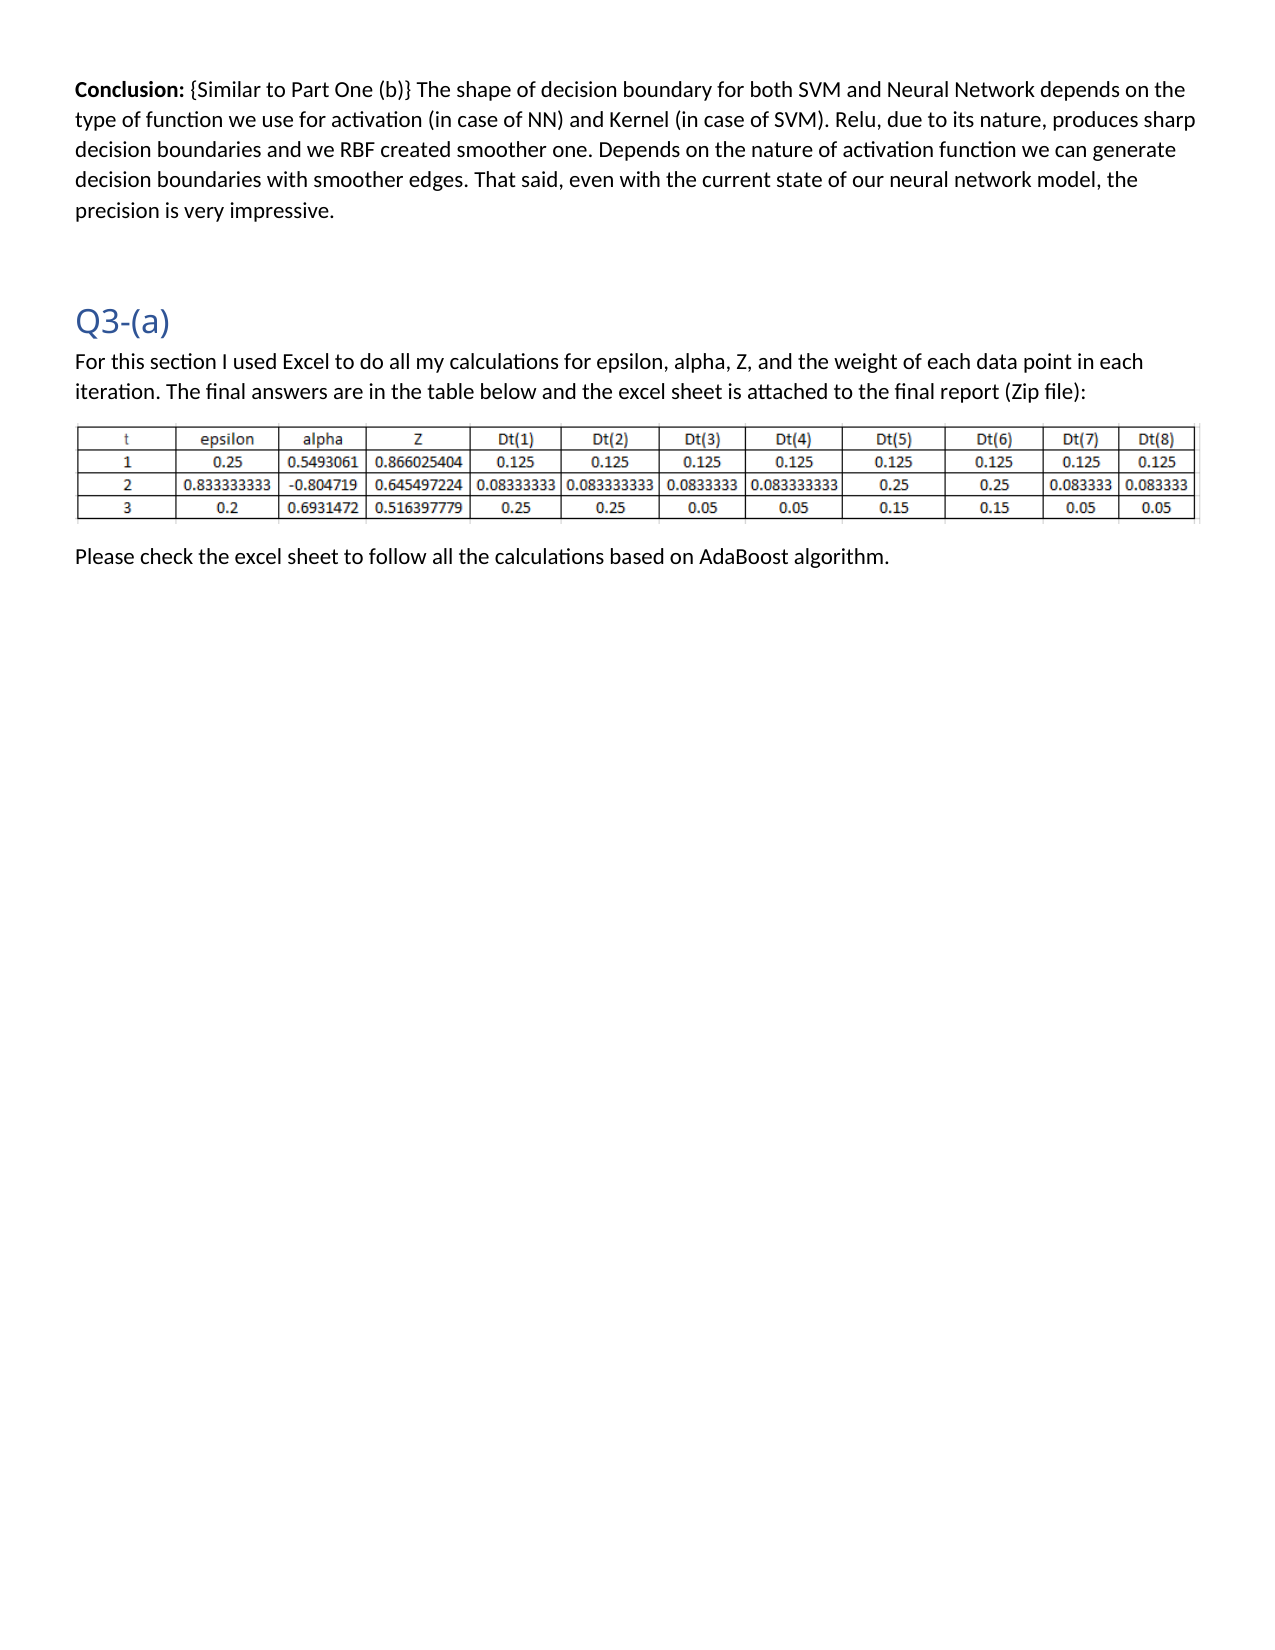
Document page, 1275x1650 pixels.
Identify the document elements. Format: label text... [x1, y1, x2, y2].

subtitle Q3-(a) [75, 298, 1200, 343]
text Conclusion: {Similar to Part One (b)} The shape of decision boundary for both SVM and Neural Network depends on the type of function we use for activation (in case of NN) and Kernel (in case of SVM). Relu, due to its nature, produces sharp decision boundaries and we RBF created smoother one. Depends on the nature of activation function we can generate decision boundaries with smoother edges. That said, even with the current state of our neural network model, the precision is very impressive. [75, 75, 1200, 224]
picture [75, 423, 1200, 524]
text Please check the excel sheet to follow all the calculations based on AdaBoost algorithm. [75, 542, 1200, 570]
text For this section I used Excel to do all my calculations for epsilon, alpha, Z, and the weight of each data point in each iteration. The final answers are in the table below and the excel sheet is attached to the final report (Zip file): [75, 347, 1200, 405]
